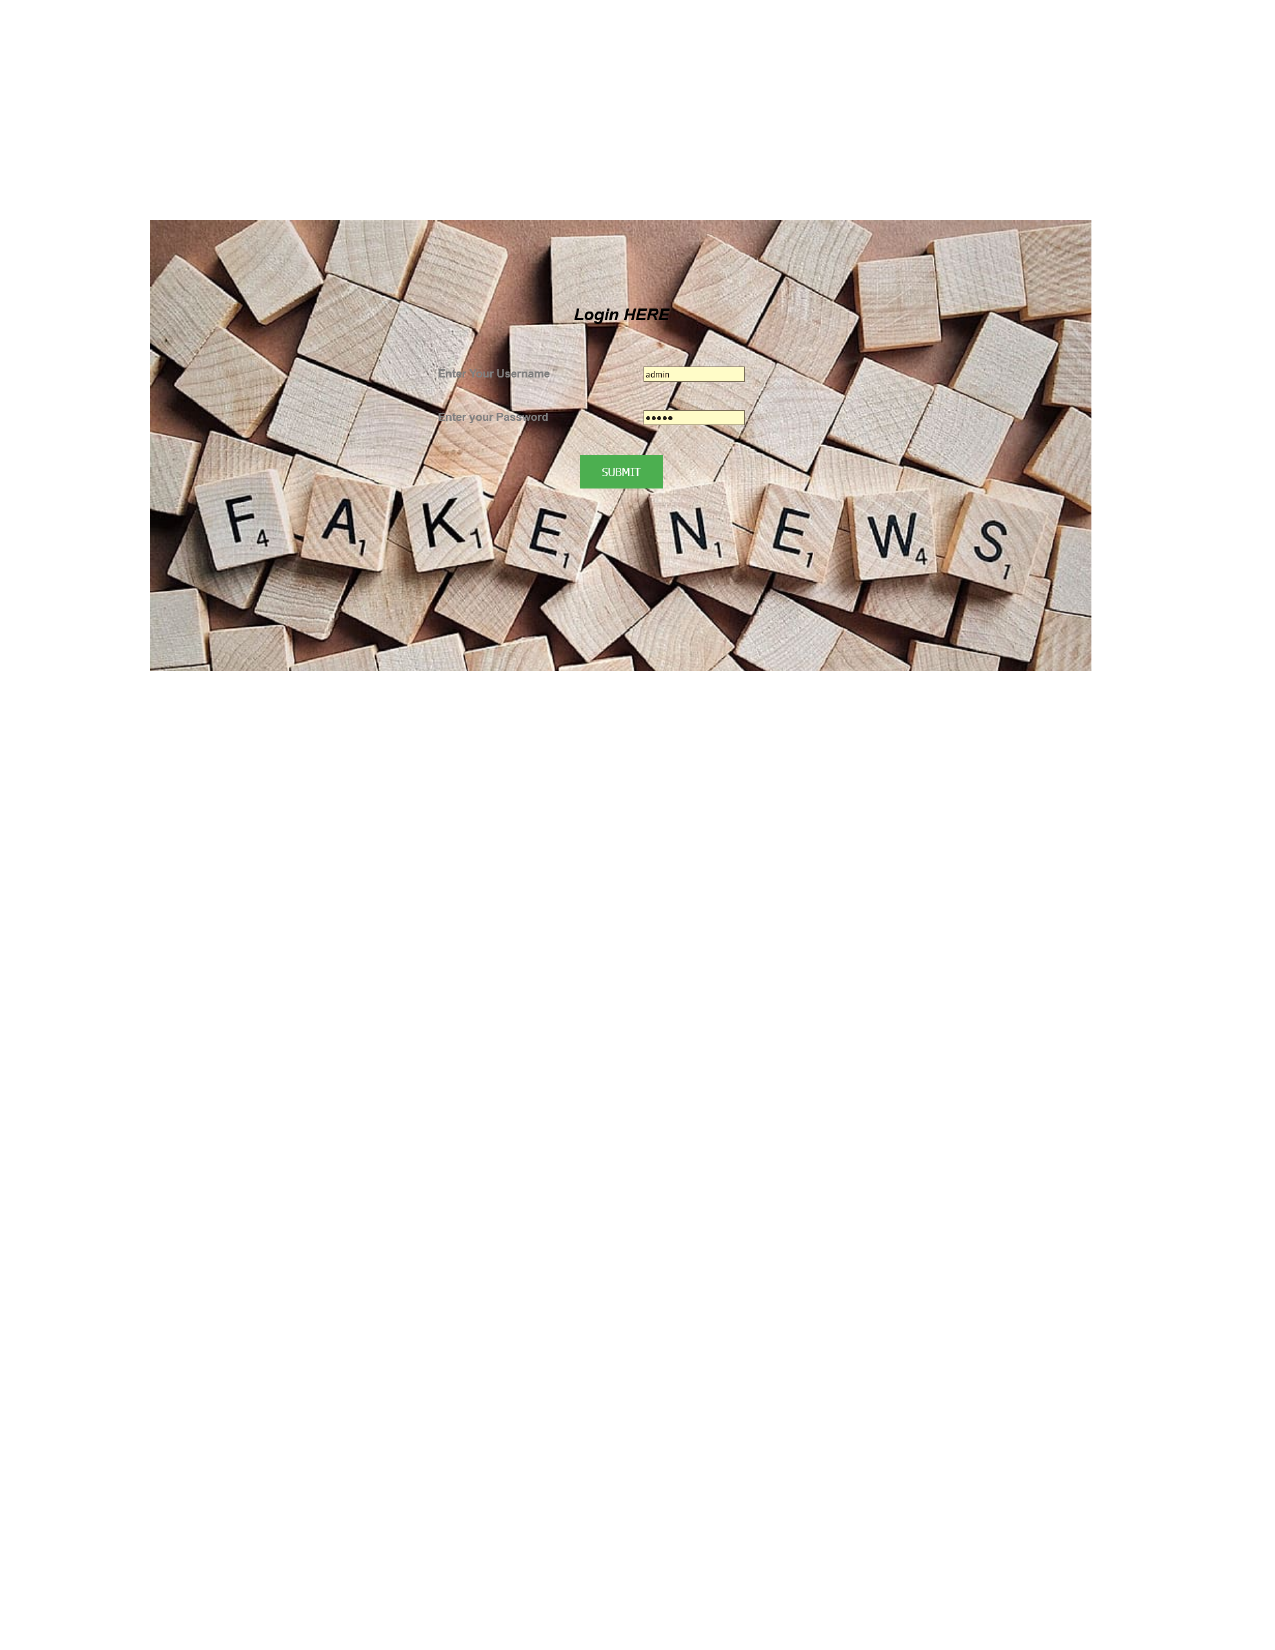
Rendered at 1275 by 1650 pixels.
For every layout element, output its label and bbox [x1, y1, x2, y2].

picture [150, 220, 1092, 671]
